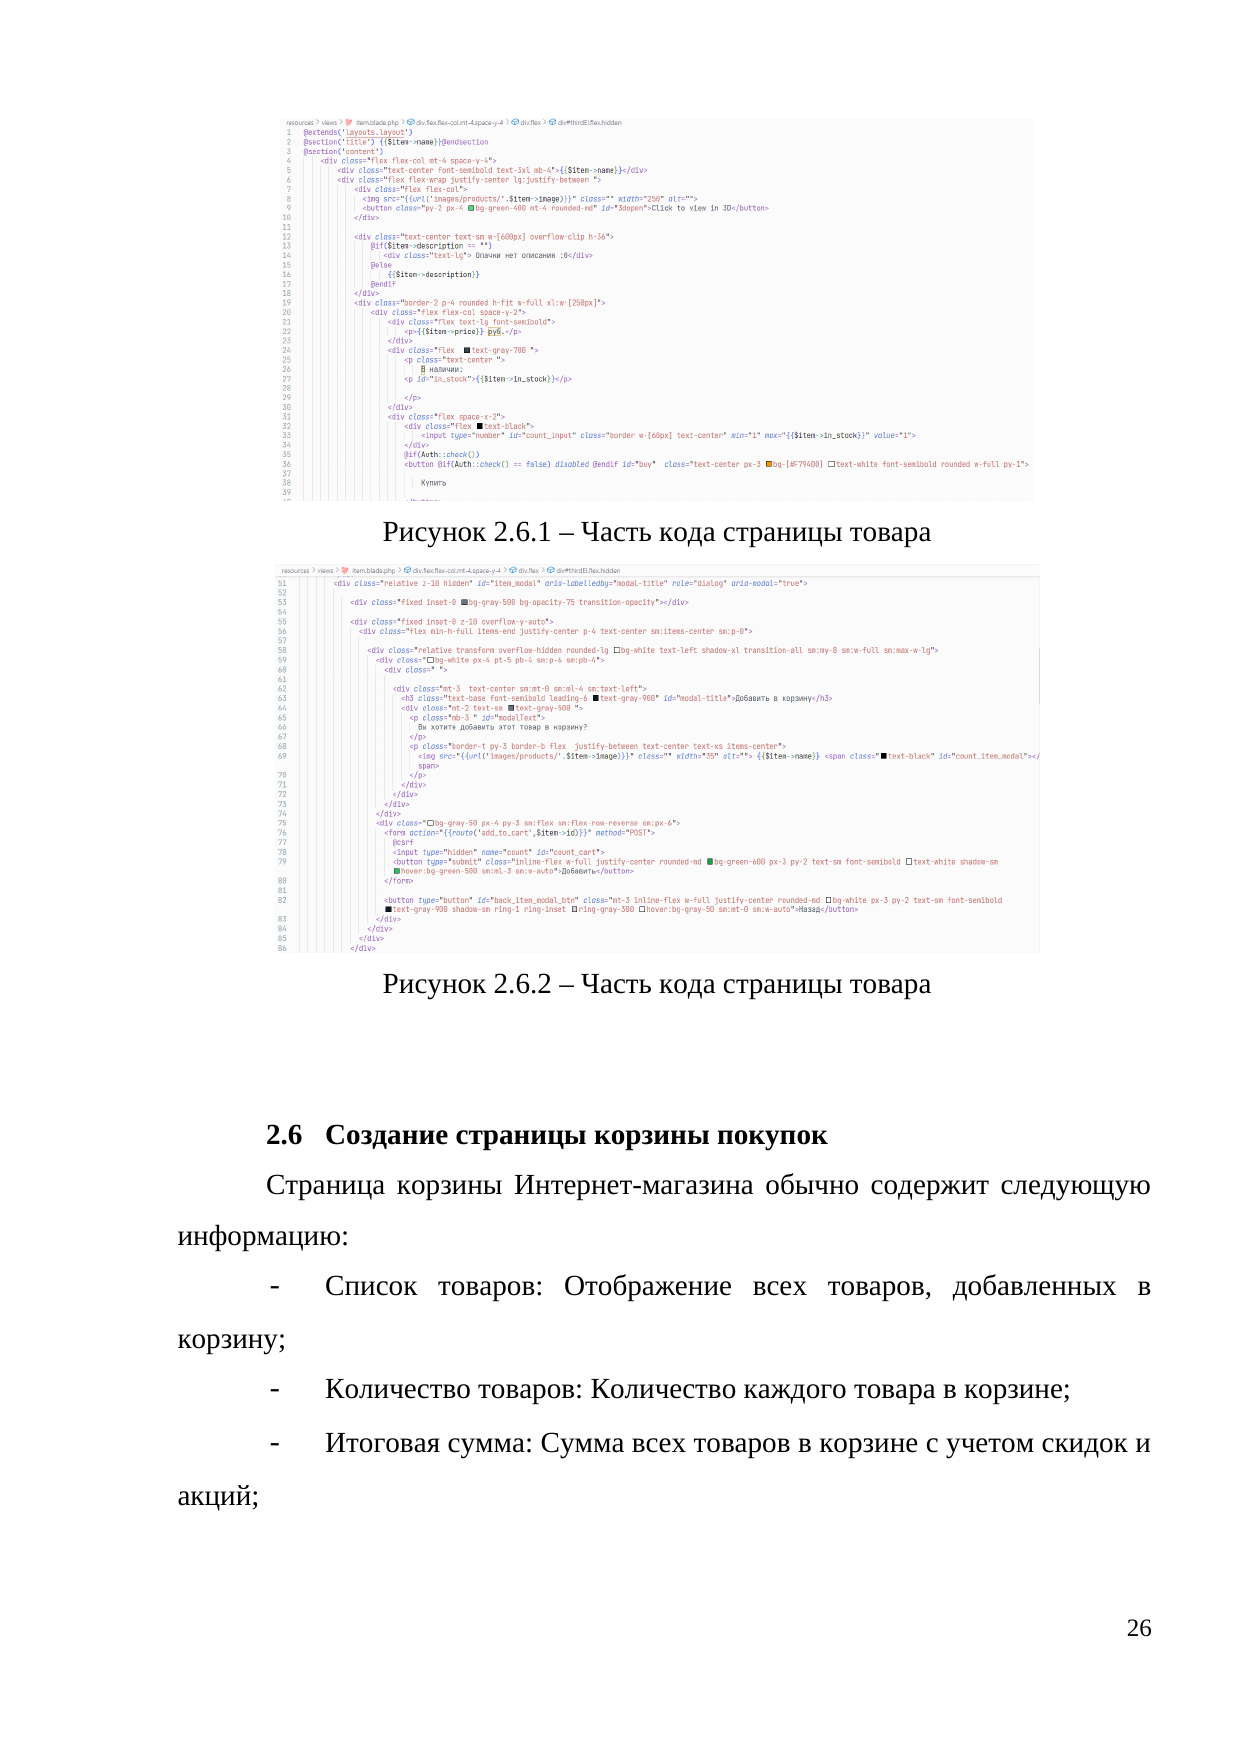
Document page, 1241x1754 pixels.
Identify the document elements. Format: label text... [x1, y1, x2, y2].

picture [274, 564, 1040, 953]
list Количество товаров: Количество каждого товара в корзине; [177, 1371, 1152, 1407]
list Итоговая сумма: Сумма всех товаров в корзине с учетом скидок и акций; [177, 1425, 1152, 1512]
list Создание страницы корзины покупок [266, 1117, 1137, 1151]
picture [280, 118, 1034, 501]
list Список товаров: Отображение всех товаров, добавленных в корзину; [177, 1268, 1152, 1354]
text Страница корзины Интернет-магазина обычно содержит следующую информацию: [177, 1167, 1152, 1251]
text Рисунок 2.6.2 – Часть кода страницы товара [177, 966, 1137, 1000]
text Рисунок 2.6.1 – Часть кода страницы товара [177, 514, 1137, 548]
